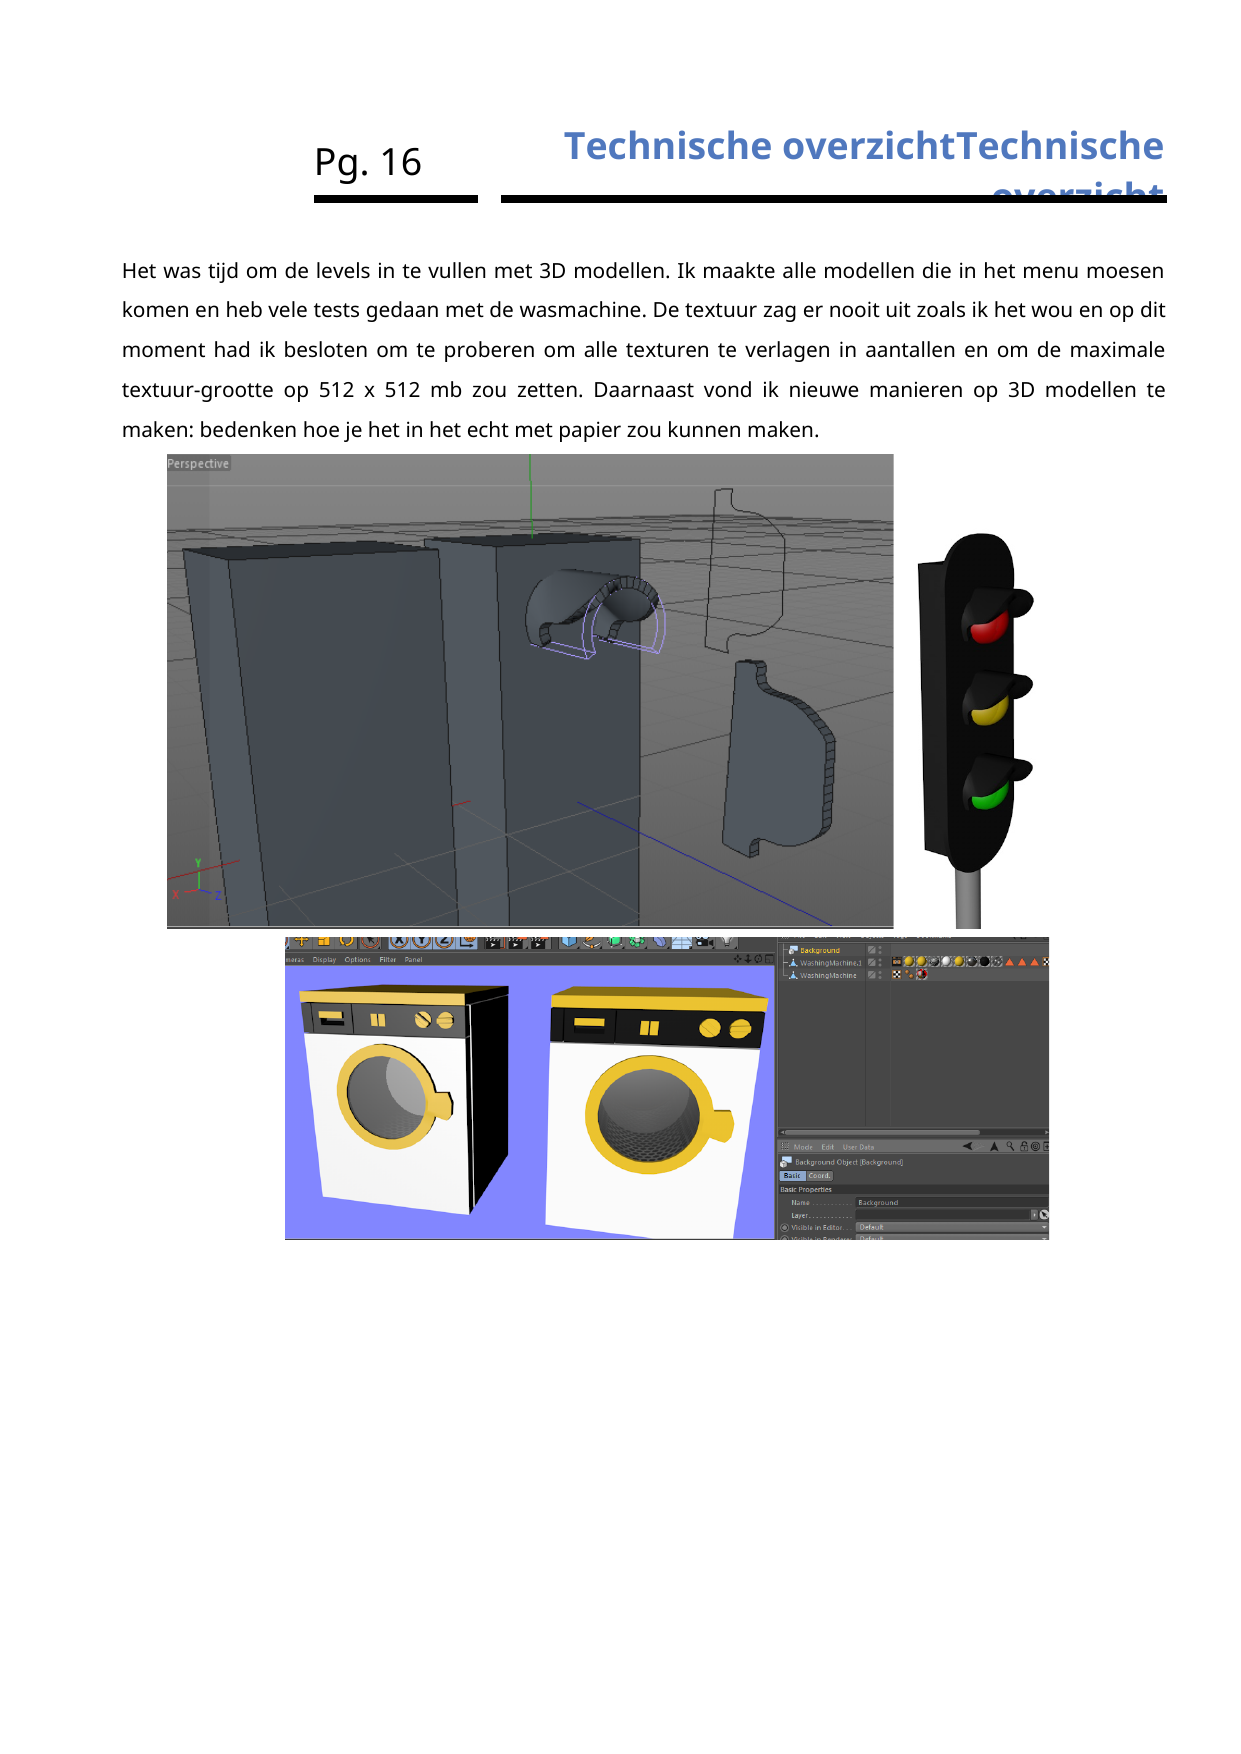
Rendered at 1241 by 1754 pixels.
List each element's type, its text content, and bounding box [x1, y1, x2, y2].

list Het was tijd om de levels in te vullen met 3D modellen. Ik maakte alle modellen die in het menu moesen komen en heb vele tests gedaan met de wasmachine. De textuur zag er nooit uit zoals ik het wou en op dit moment had ik besloten om te proberen om alle texturen te verlagen in aantallen en om de maximale textuur-grootte op 512 x 512 mb zou zetten. Daarnaast vond ik nieuwe manieren op 3D modellen te maken: bedenken hoe je het in het echt met papier zou kunnen maken. [122, 256, 1167, 443]
picture [285, 937, 1050, 1240]
picture [167, 454, 1072, 929]
